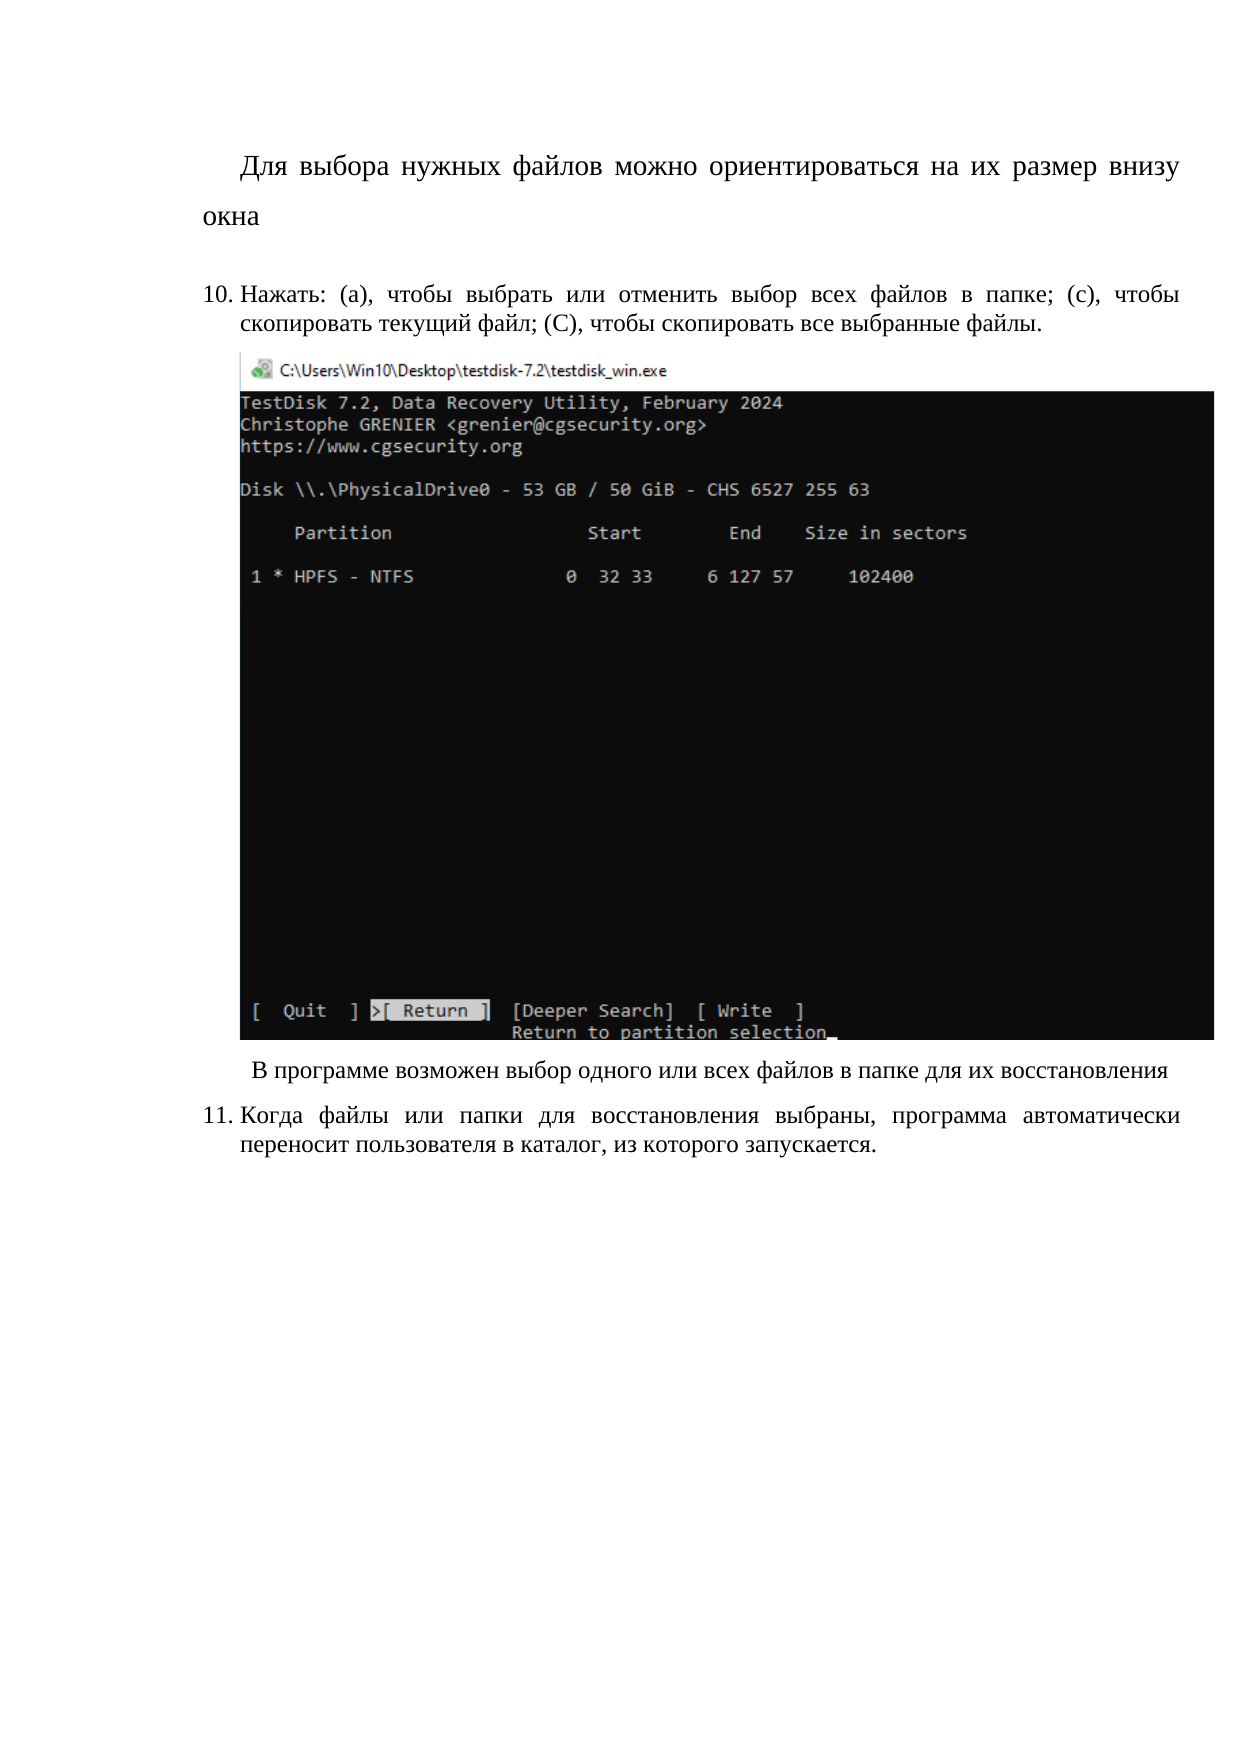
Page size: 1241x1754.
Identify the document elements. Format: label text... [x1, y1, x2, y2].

picture [239, 352, 1215, 1040]
text В программе возможен выбор одного или всех файлов в папке для их восстановления [202, 1056, 1181, 1084]
list Когда файлы или папки для восстановления выбраны, программа автоматически переносит пользователя в каталог, из которого запускается. [202, 1100, 1181, 1157]
list Нажать: (a), чтобы выбрать или отменить выбор всех файлов в папке; (c), чтобы скопировать текущий файл; (C), чтобы скопировать все выбранные файлы. [202, 279, 1181, 337]
text Для выбора нужных файлов можно ориентироваться на их размер внизу окна [202, 148, 1181, 232]
